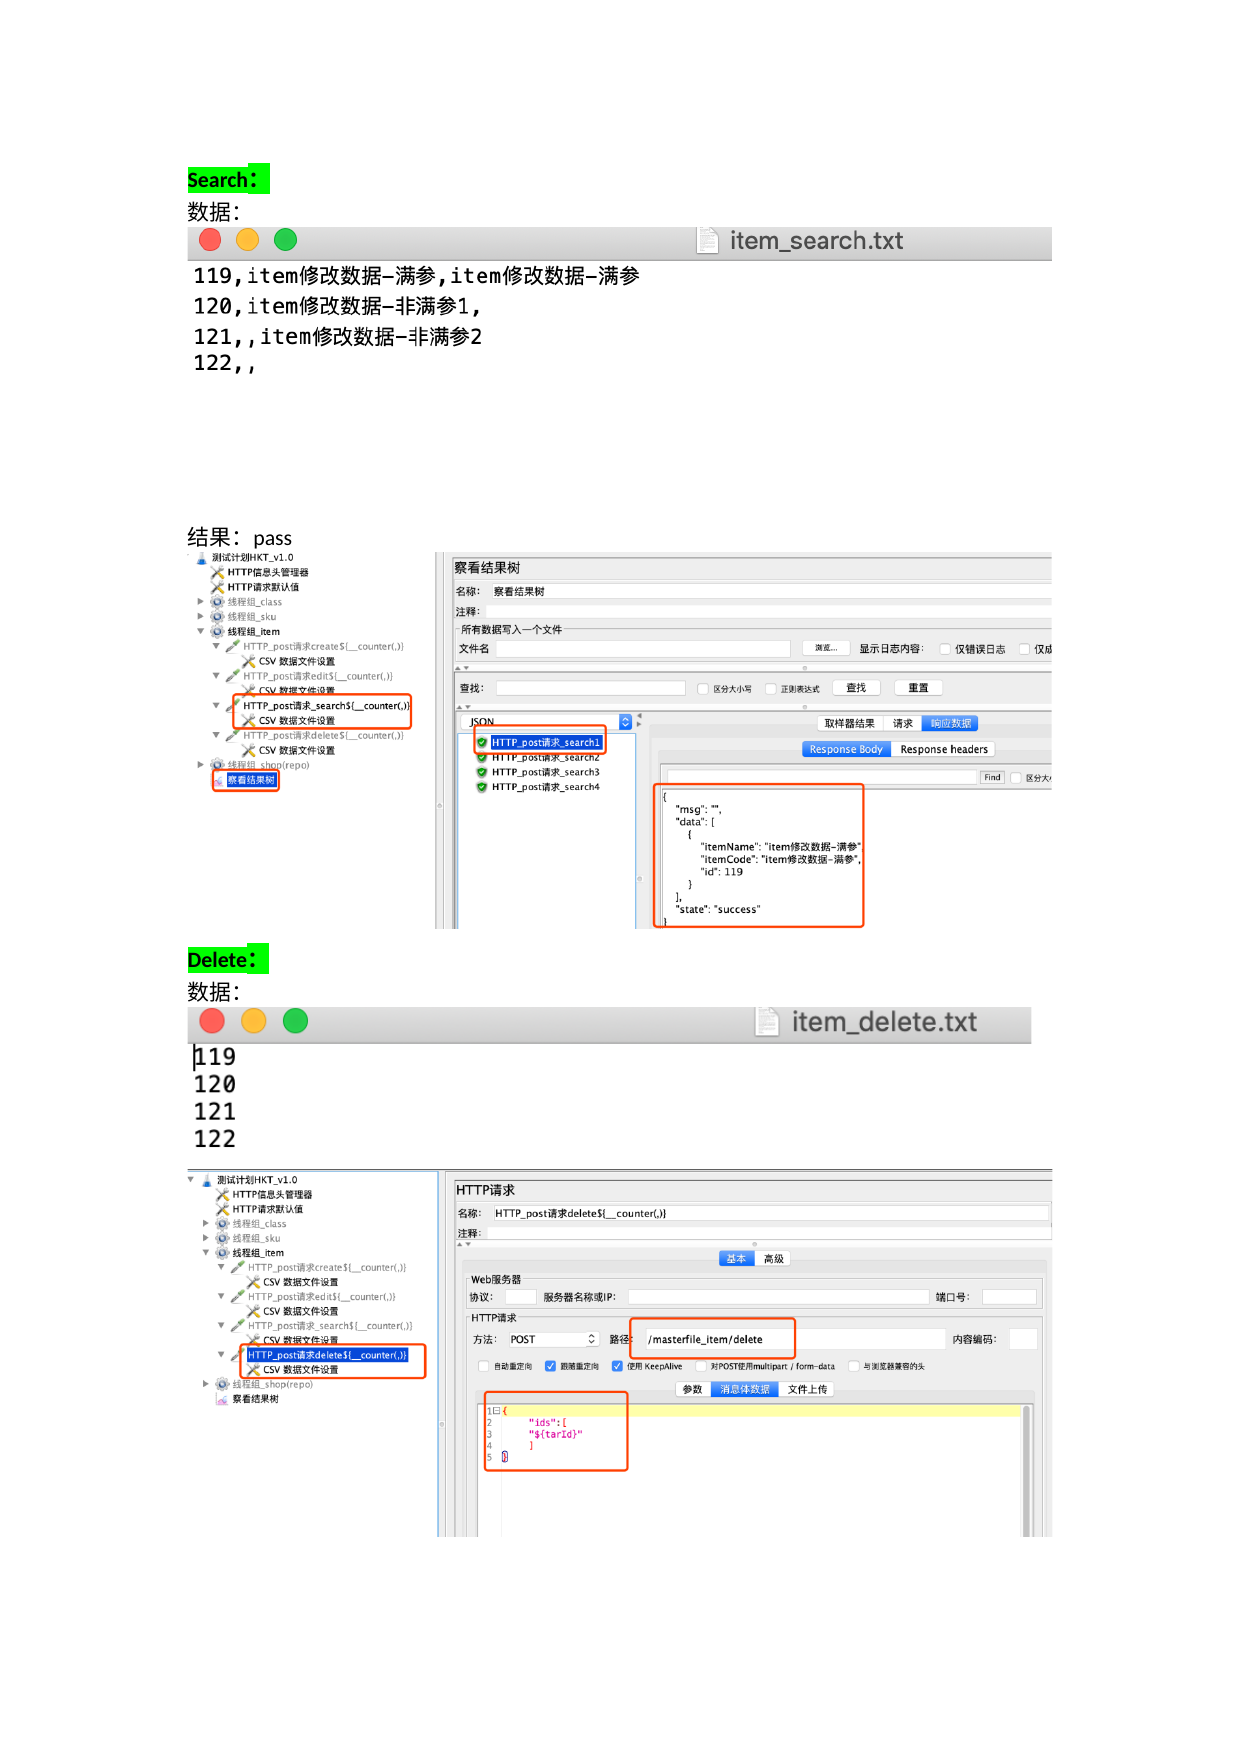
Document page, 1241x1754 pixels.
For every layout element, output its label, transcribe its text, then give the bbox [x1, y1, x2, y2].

text 数据： [187, 194, 1053, 227]
text 数据： [187, 974, 1053, 1007]
picture [187, 1169, 1053, 1537]
text Delete： [187, 942, 1053, 974]
text Search： [187, 162, 1053, 194]
text 结果：pass [187, 519, 1053, 552]
picture [187, 227, 1052, 489]
picture [187, 1007, 1032, 1166]
picture [187, 552, 1052, 929]
